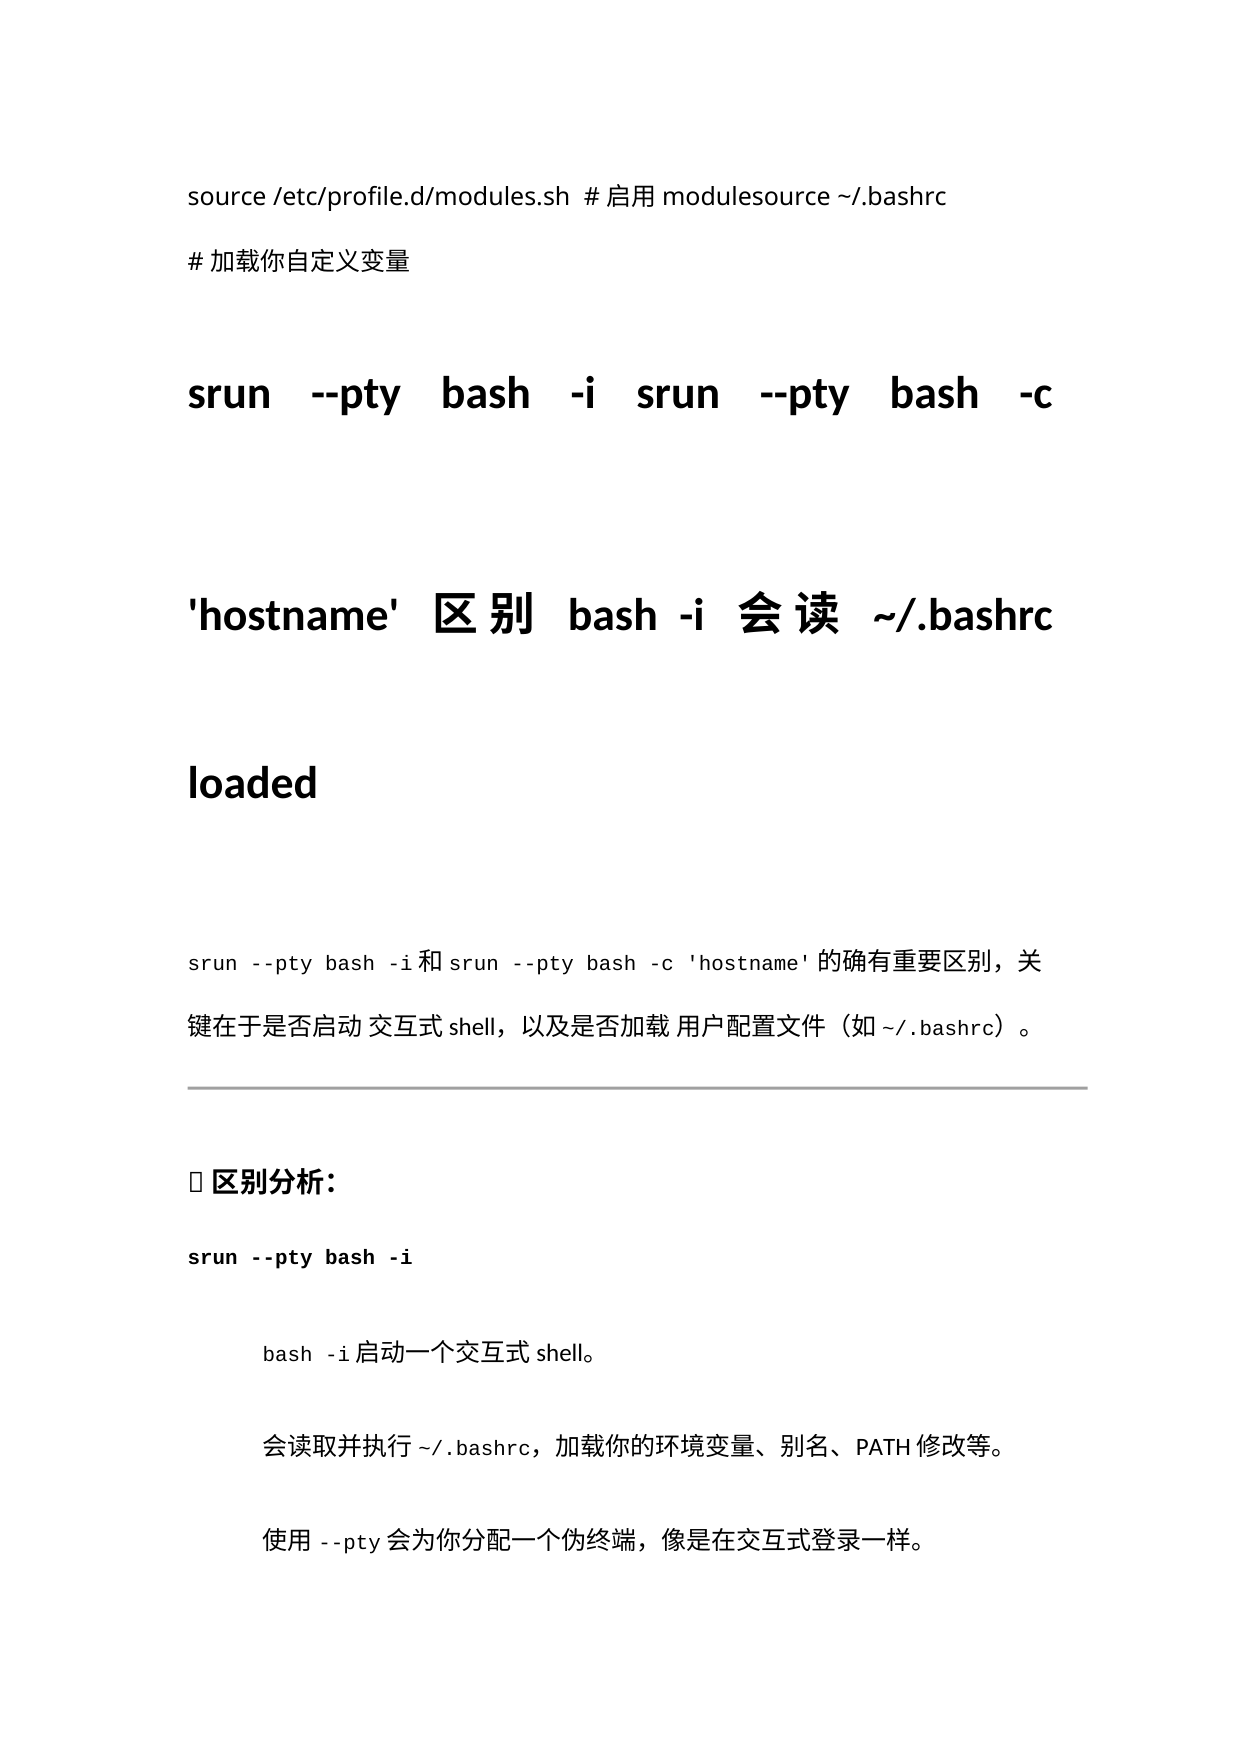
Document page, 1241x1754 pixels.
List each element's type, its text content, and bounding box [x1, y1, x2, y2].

text source /etc/profile.d/modules.sh # 启用 modulesource ~/.bashrc # 加载你自定义变量 [187, 162, 1053, 292]
text bash -i 启动一个交互式 shell。 [262, 1318, 1053, 1383]
text 使用 --pty 会为你分配一个伪终端，像是在交互式登录一样。 [262, 1506, 1053, 1571]
text 会读取并执行 ~/.bashrc，加载你的环境变量、别名、PATH 修改等。 [262, 1412, 1053, 1477]
text srun --pty bash -i 和 srun --pty bash -c 'hostname' 的确有重要区别，关键在于是否启动 交互式 shell，以及是否加载 用户配置文件（如 ~/.bashrc）。 [187, 927, 1053, 1057]
subtitle ✅ 区别分析： [187, 1148, 1053, 1213]
subtitle srun --pty bash -i srun --pty bash -c 'hostname' 区别 bash -i 会读 ~/.bashrc loaded [187, 360, 1053, 815]
subtitle srun --pty bash -i [187, 1242, 1053, 1275]
